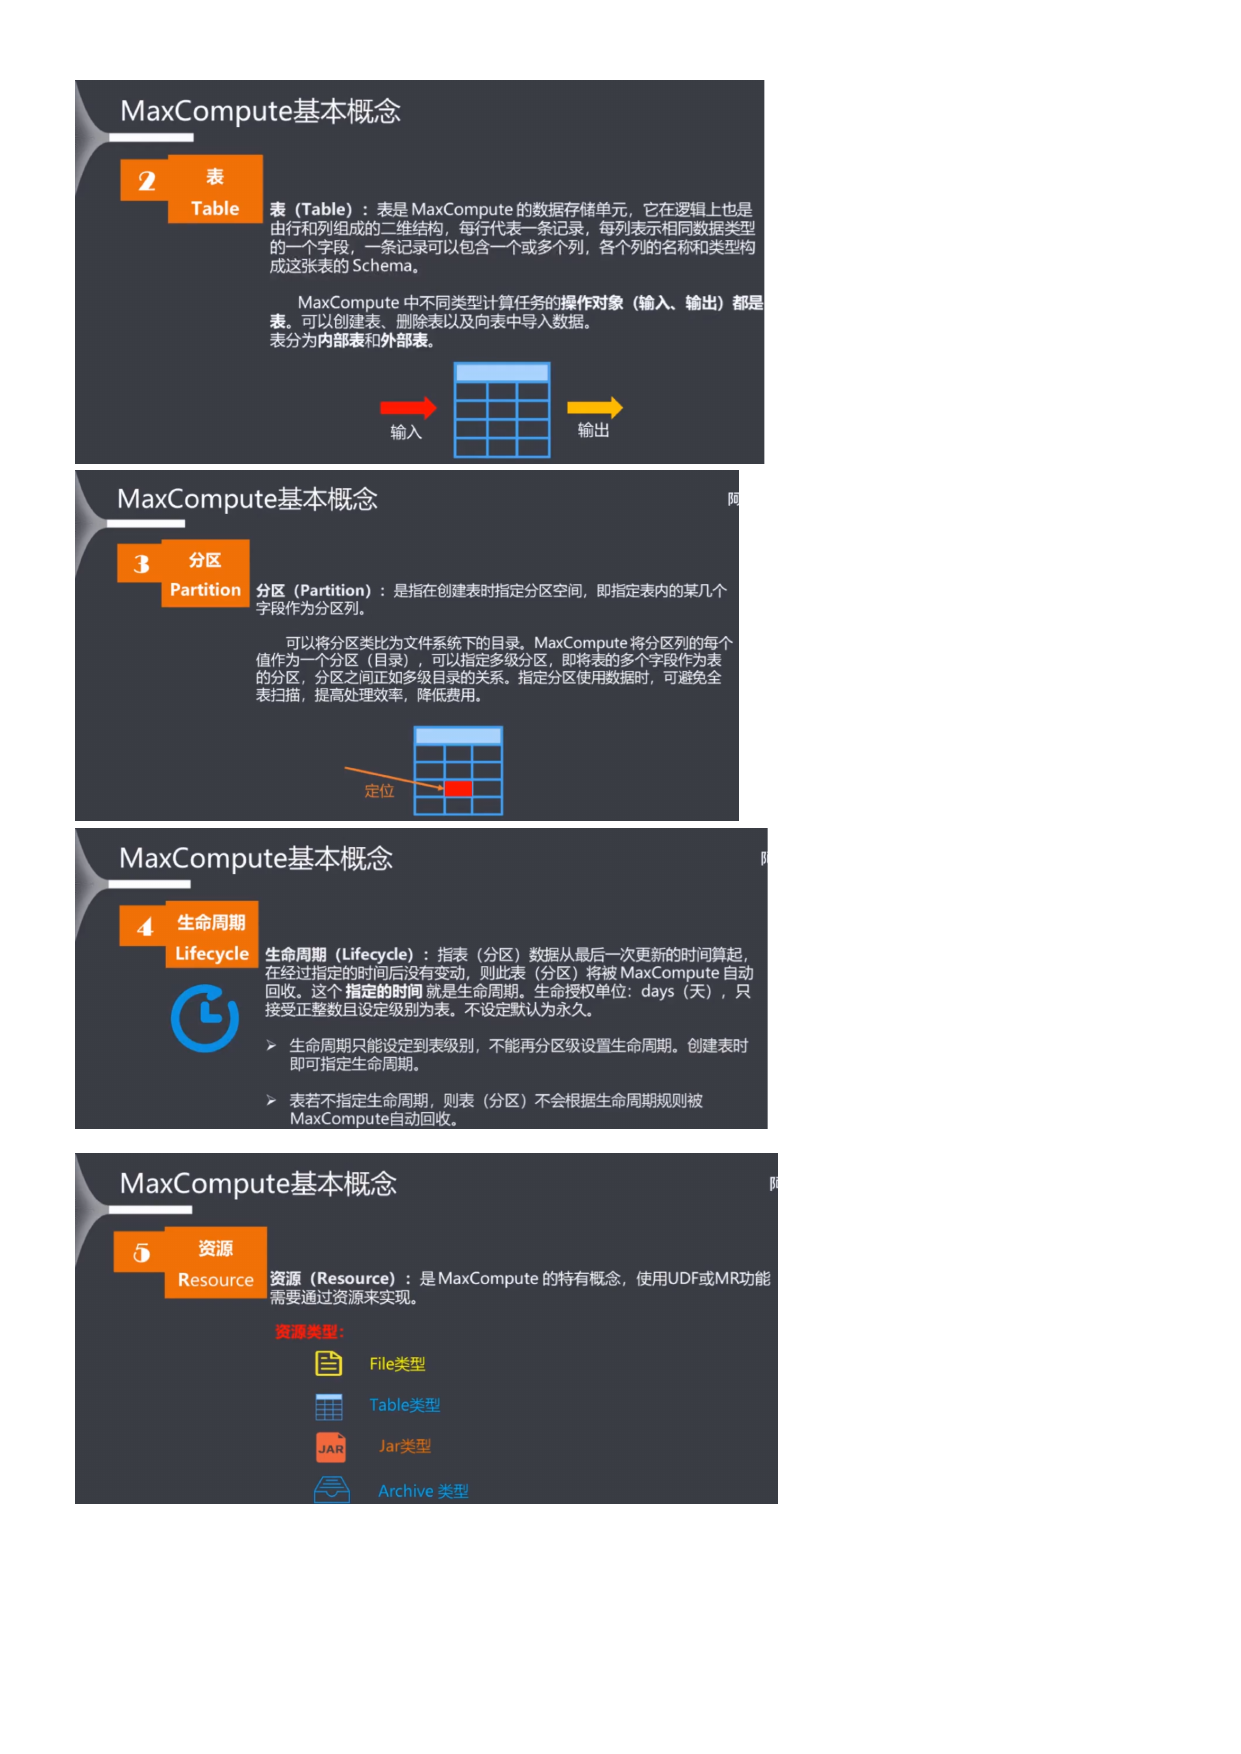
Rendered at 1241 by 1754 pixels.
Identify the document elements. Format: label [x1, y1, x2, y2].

picture [75, 470, 739, 821]
picture [75, 80, 765, 464]
picture [75, 828, 768, 1129]
picture [75, 1153, 778, 1504]
